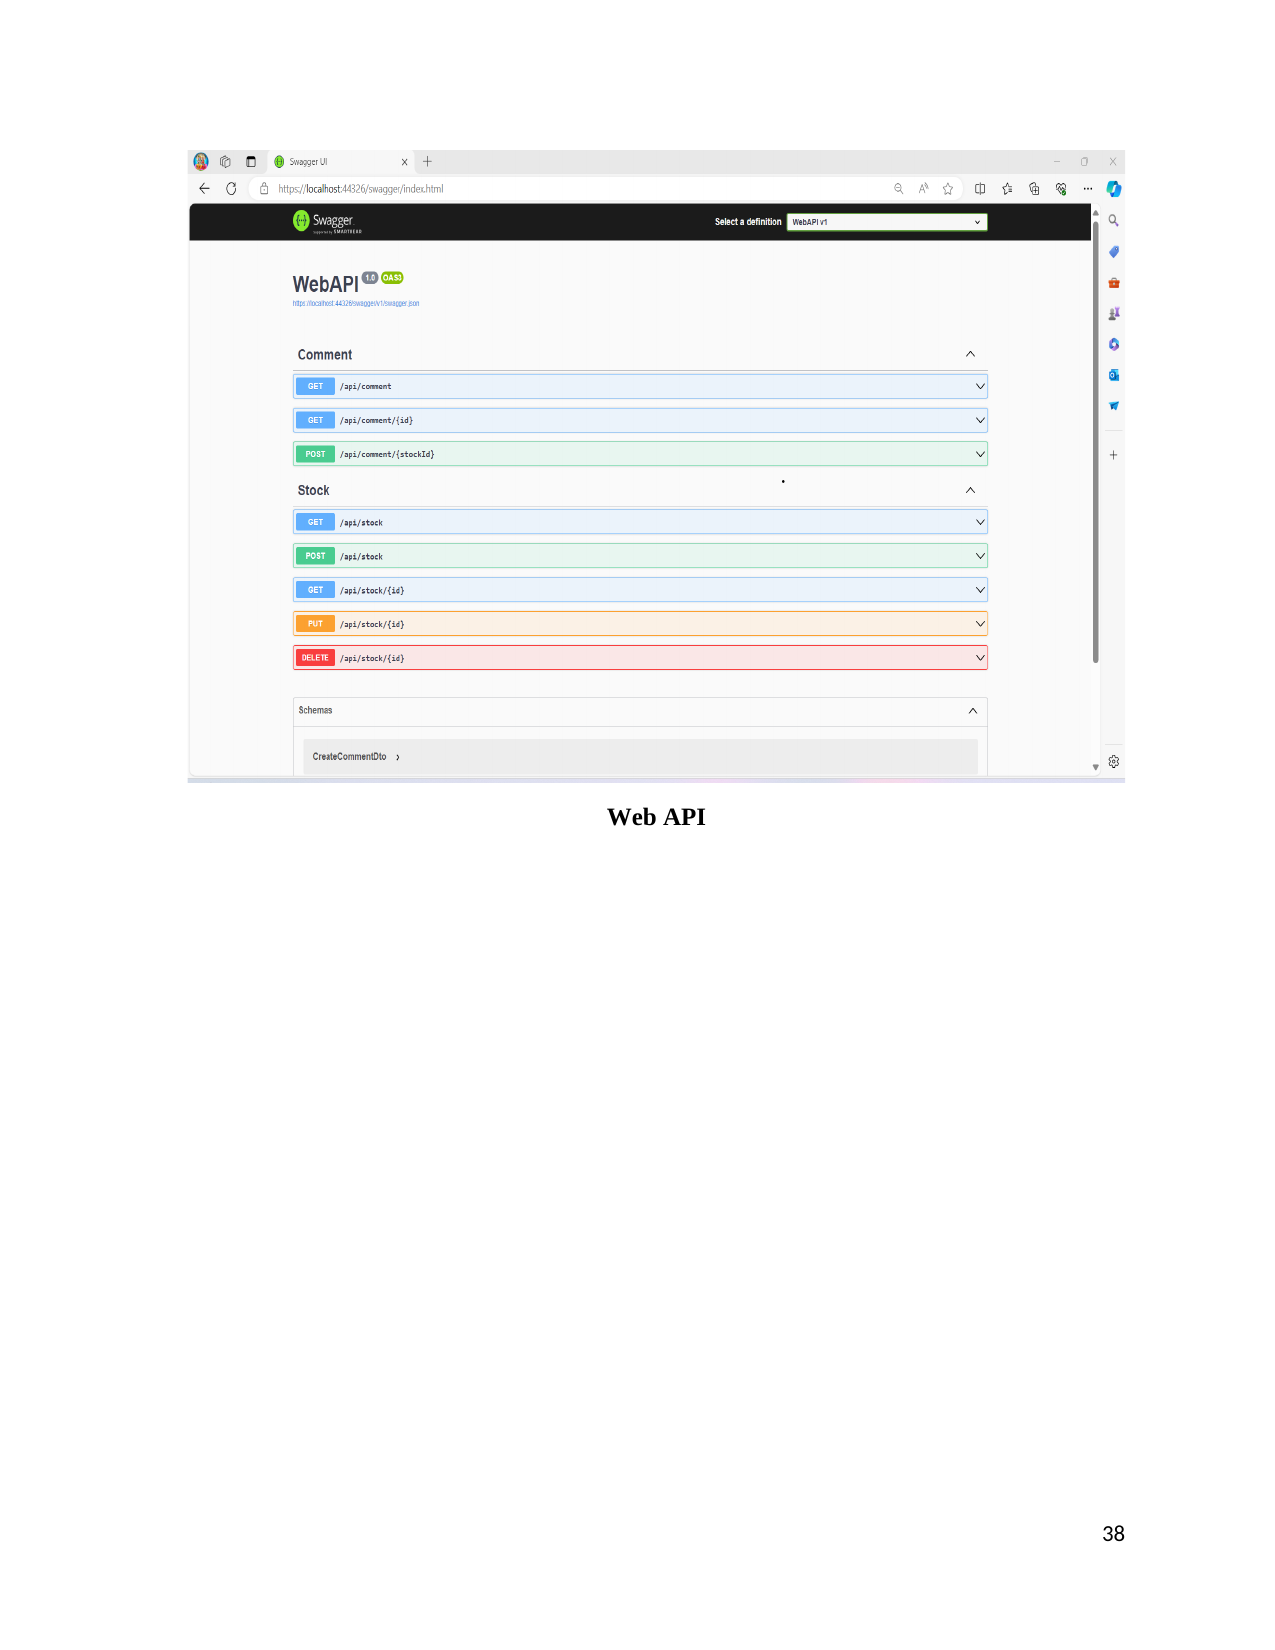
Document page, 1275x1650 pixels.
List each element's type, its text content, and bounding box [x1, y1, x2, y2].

text Web API [187, 802, 1125, 831]
picture [187, 150, 1125, 783]
